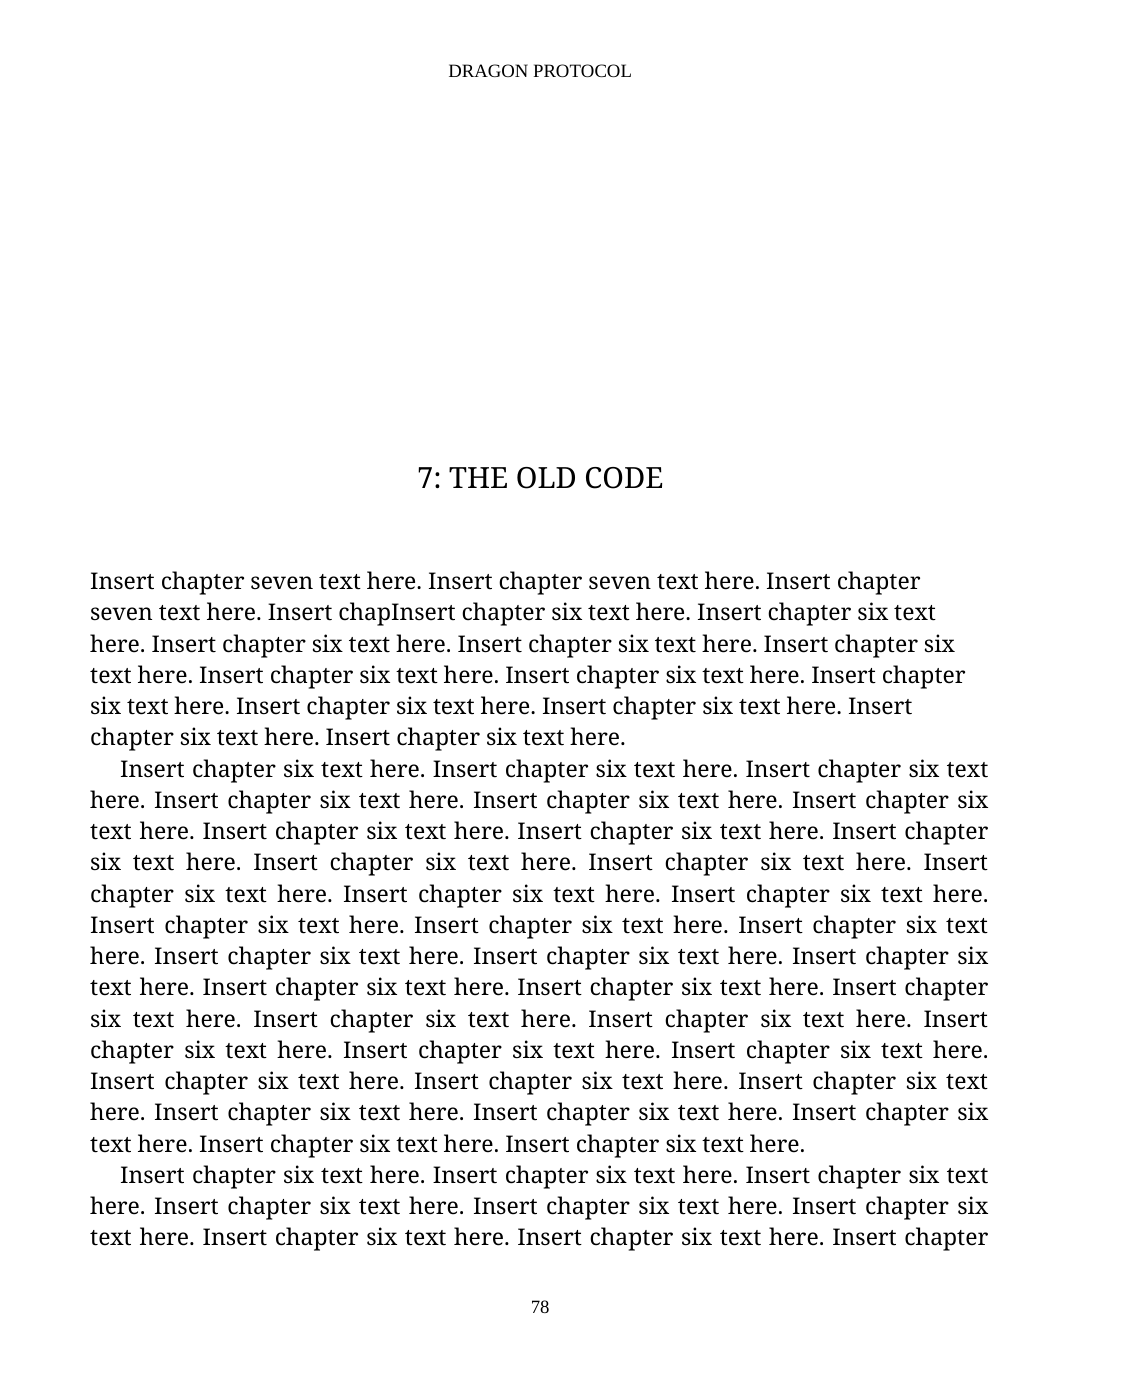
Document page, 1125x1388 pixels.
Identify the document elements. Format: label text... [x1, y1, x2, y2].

text Insert chapter seven text here. Insert chapter seven text here. Insert chapter seven text here. Insert chapInsert chapter six text here. Insert chapter six text here. Insert chapter six text here. Insert chapter six text here. Insert chapter six text here. Insert chapter six text here. Insert chapter six text here. Insert chapter six text here. Insert chapter six text here. Insert chapter six text here. Insert chapter six text here. Insert chapter six text here. [90, 565, 990, 752]
title 7: THE OLD CODE [90, 457, 990, 497]
